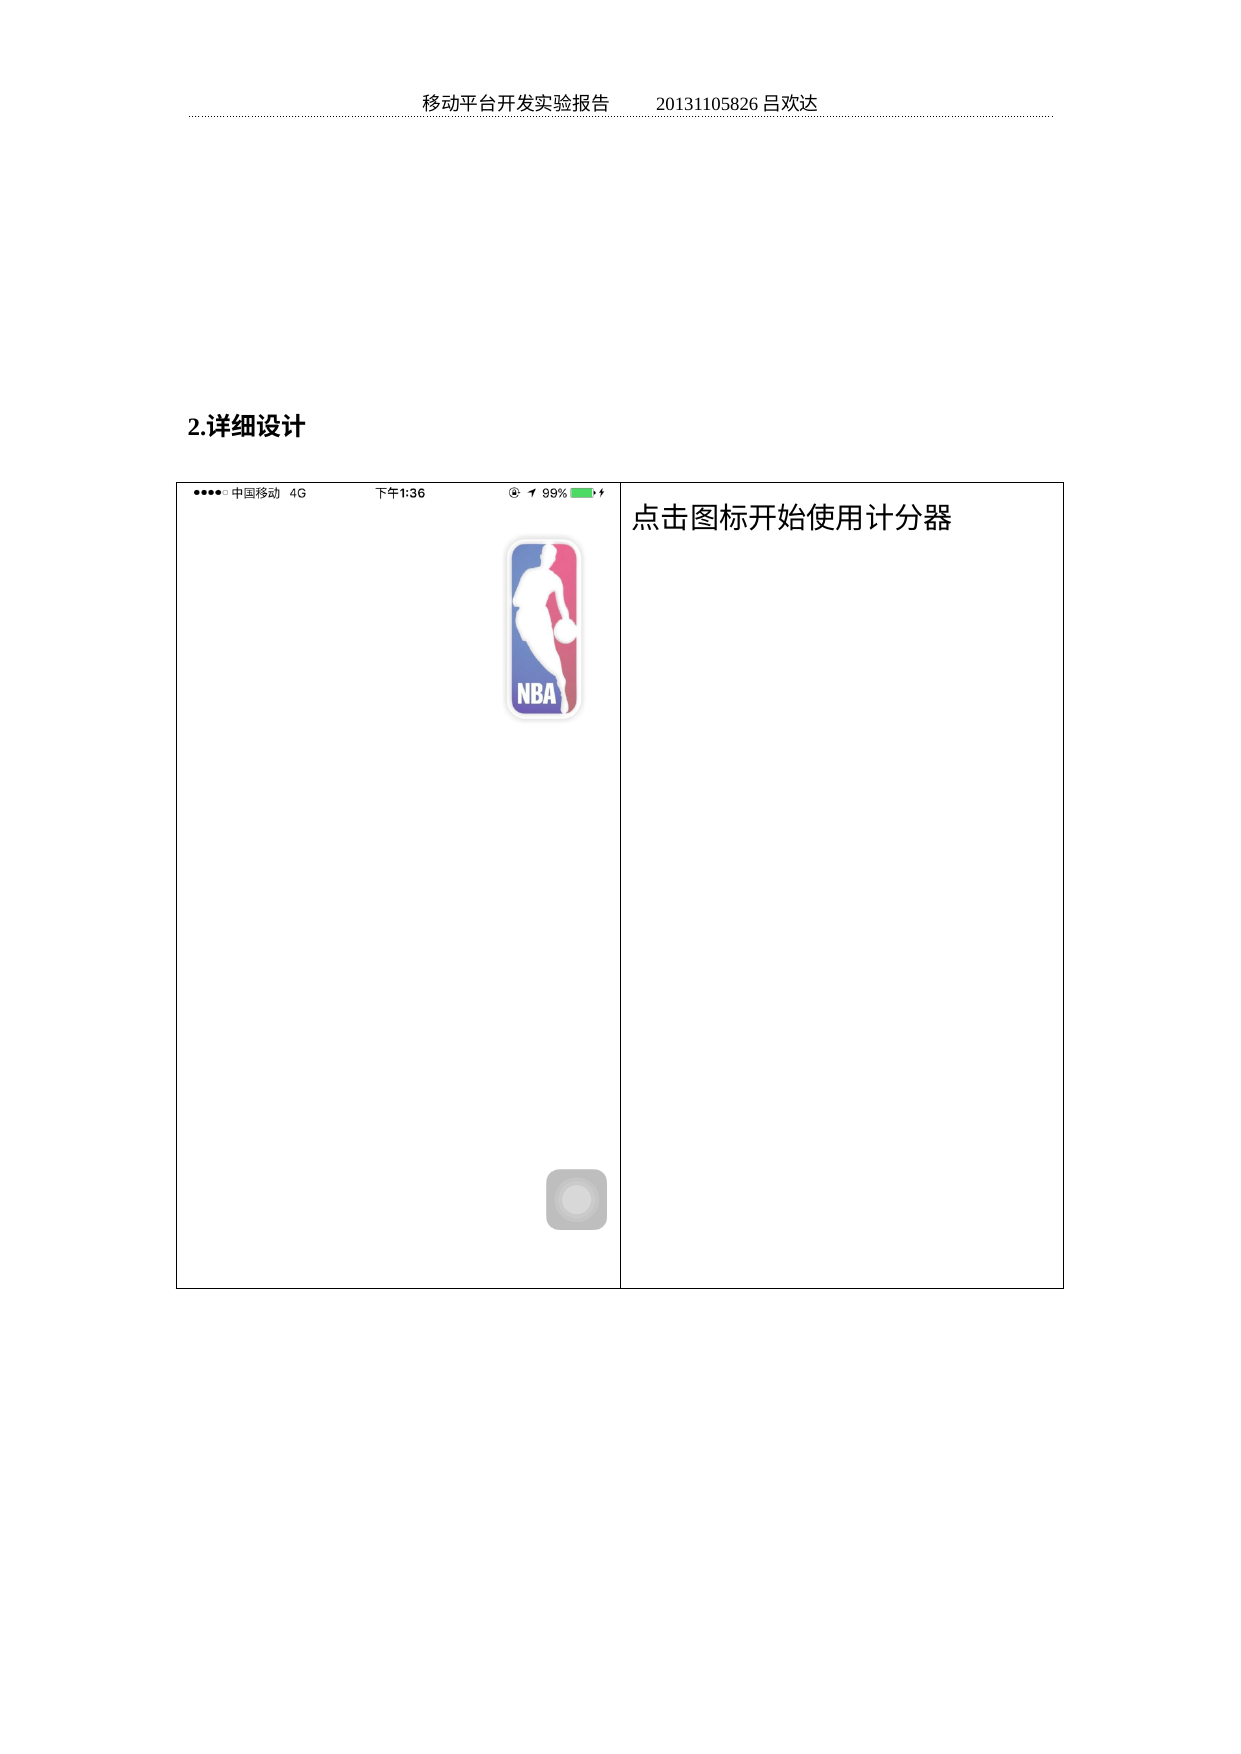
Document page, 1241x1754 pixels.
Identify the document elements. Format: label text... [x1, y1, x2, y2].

list 详细设计 [187, 392, 1053, 457]
picture [187, 483, 609, 1232]
table_header [177, 483, 620, 1288]
table_header 点击图标开始使用计分器 [621, 483, 1063, 1288]
